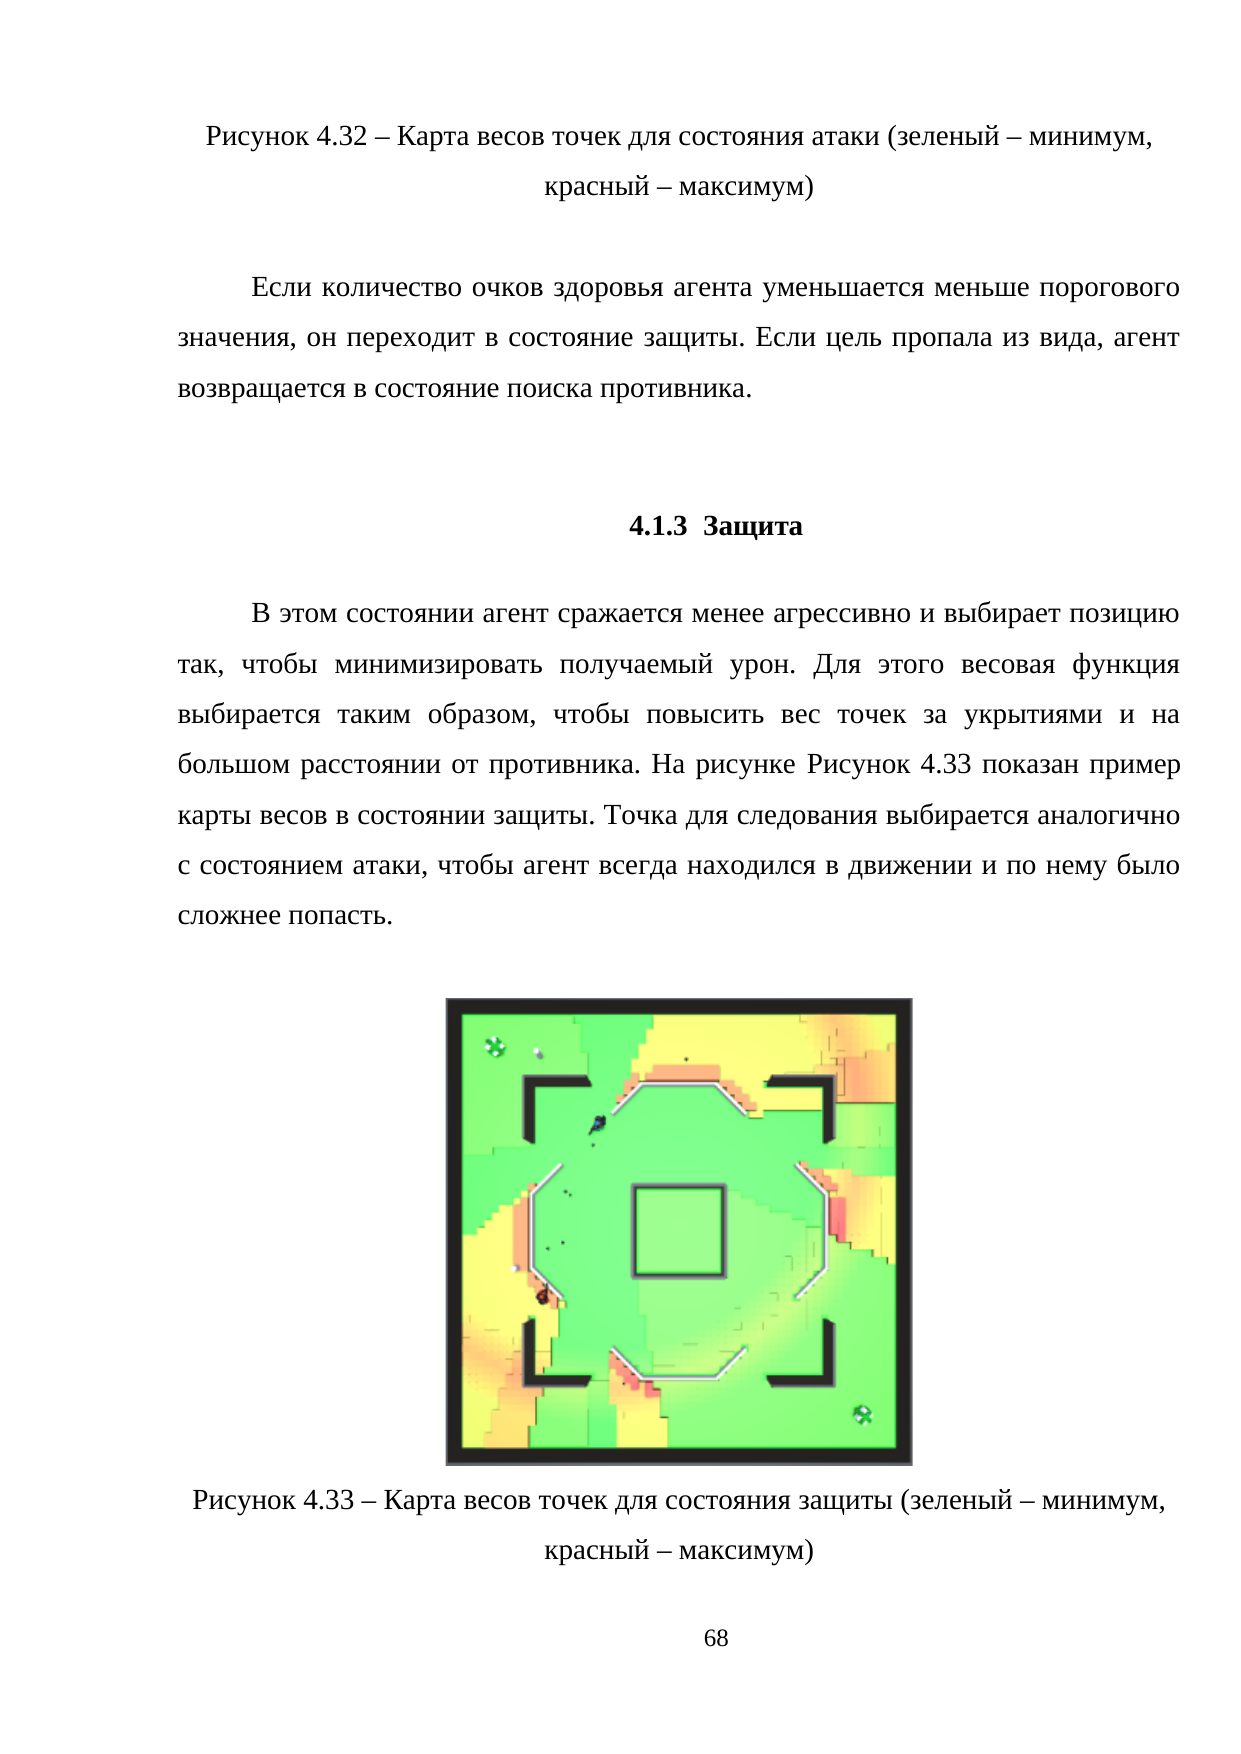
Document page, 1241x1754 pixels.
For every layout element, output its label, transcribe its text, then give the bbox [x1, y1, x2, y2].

picture [445, 998, 913, 1466]
text Если количество очков здоровья агента уменьшается меньше порогового значения, он переходит в состояние защиты. Если цель пропала из вида, агент возвращается в состояние поиска противника. [177, 269, 1181, 403]
subtitle Защита [177, 508, 1181, 541]
